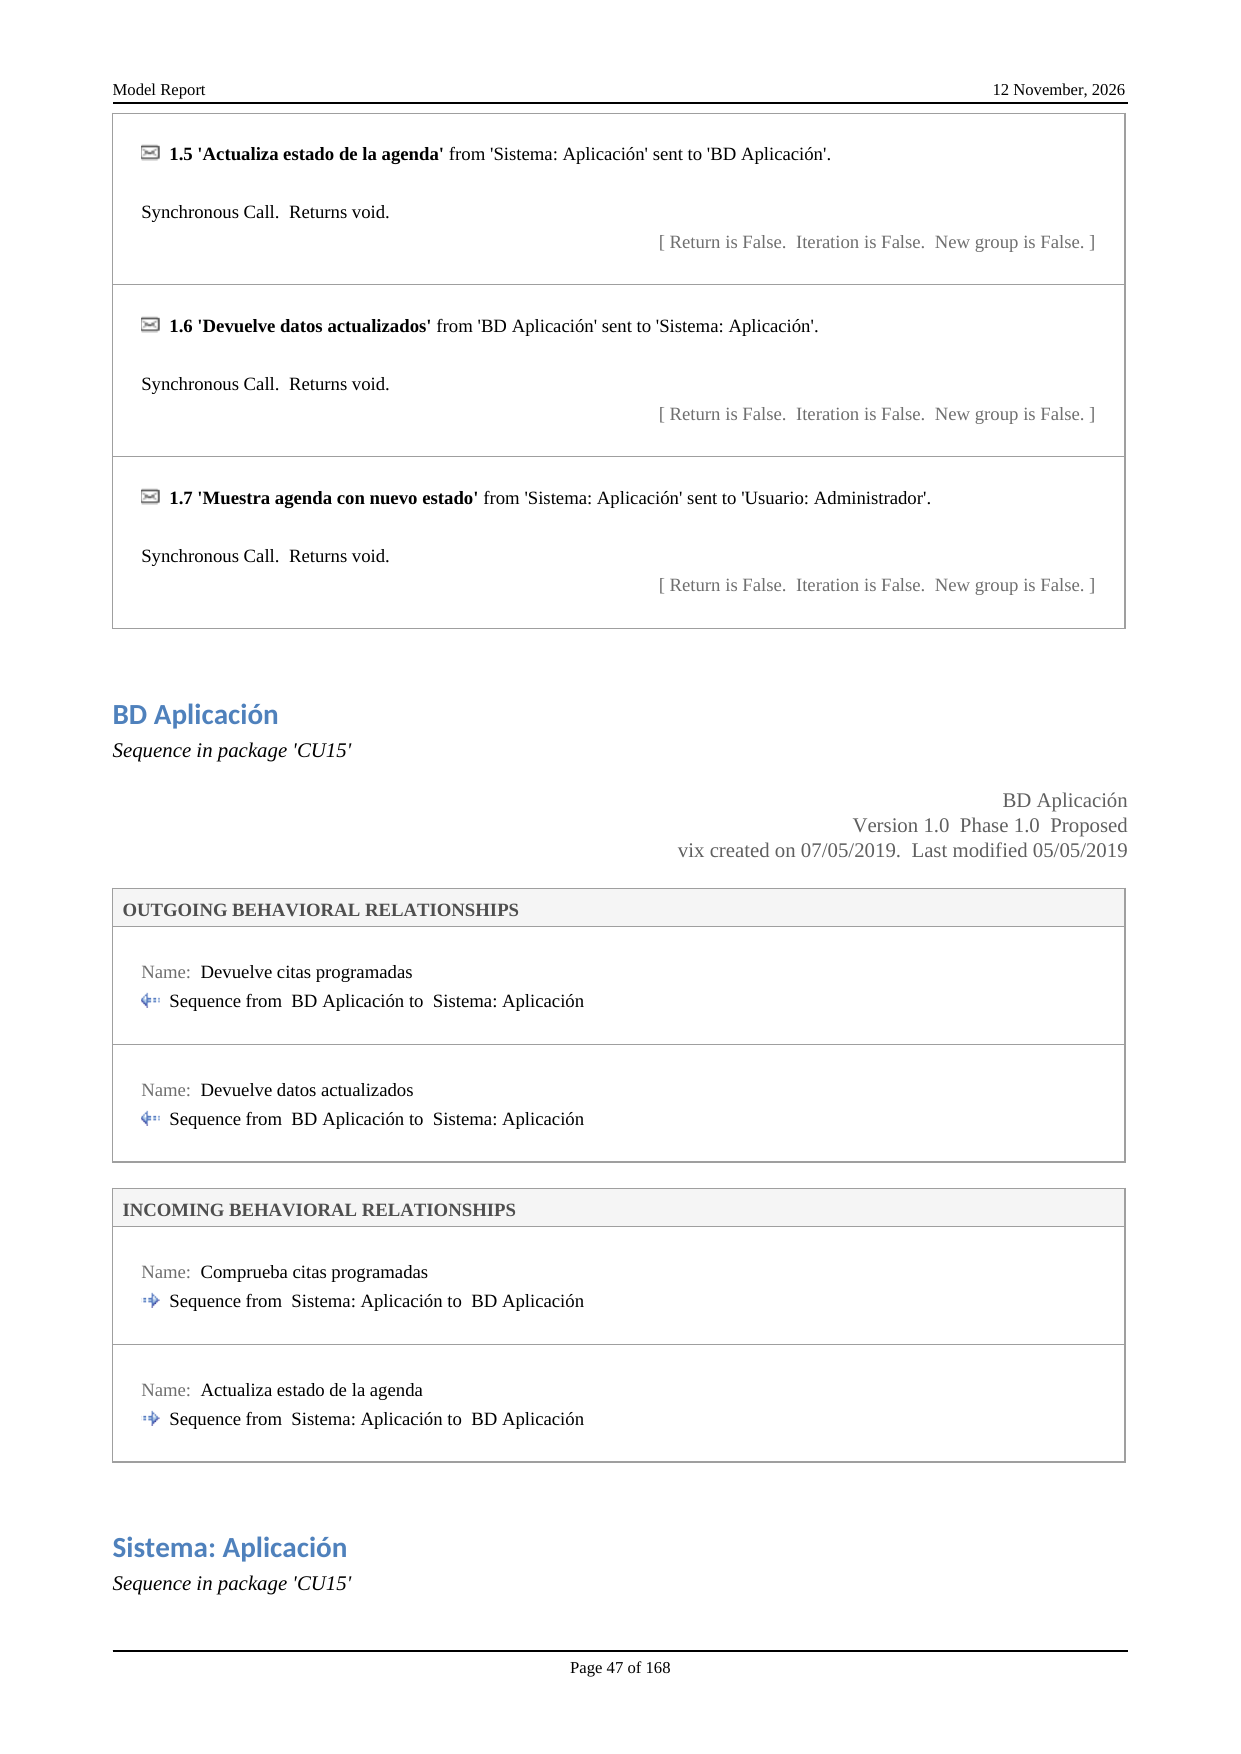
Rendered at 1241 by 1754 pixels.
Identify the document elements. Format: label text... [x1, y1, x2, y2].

table_cell Name: Devuelve citas programadas Sequence from BD Aplicación to Sistema: Aplicación [113, 927, 1124, 1044]
table_header Name: Actualiza estado de la agenda Sequence from Sistema: Aplicación to BD Aplicación [113, 1345, 1124, 1461]
text Version 1.0 Phase 1.0 Proposed [112, 812, 1128, 837]
picture [141, 988, 160, 1008]
picture [141, 141, 160, 161]
table_header 1.6 'Devuelve datos actualizados' from 'BD Aplicación' sent to 'Sistema: Aplicación'. Synchronous Call. Returns void. [ Return is False. Iteration is False. New group is False. ] [113, 285, 1124, 456]
picture [141, 485, 160, 505]
table_header INCOMING BEHAVIORAL RELATIONSHIPS [113, 1189, 1124, 1226]
picture [141, 1288, 160, 1308]
table_cell Name: Comprueba citas programadas Sequence from Sistema: Aplicación to BD Aplicación [113, 1227, 1124, 1344]
subtitle Sistema: Aplicación [112, 1537, 1128, 1562]
picture [141, 1106, 160, 1126]
text BD Aplicación [112, 787, 1128, 812]
table_header 1.7 'Muestra agenda con nuevo estado' from 'Sistema: Aplicación' sent to 'Usuario: Administrador'. Synchronous Call. Returns void. [ Return is False. Iteration is False. New group is False. ] [113, 457, 1124, 628]
table_header 1.5 'Actualiza estado de la agenda' from 'Sistema: Aplicación' sent to 'BD Aplicación'. Synchronous Call. Returns void. [ Return is False. Iteration is False. New group is False. ] [113, 114, 1124, 284]
subtitle BD Aplicación [112, 704, 1128, 729]
text Sequence in package 'CU15' [112, 1571, 1128, 1596]
table_header Name: Devuelve datos actualizados Sequence from BD Aplicación to Sistema: Aplicación [113, 1045, 1124, 1161]
text vix created on 07/05/2019. Last modified 05/05/2019 [112, 837, 1128, 862]
picture [141, 1406, 160, 1426]
table_header OUTGOING BEHAVIORAL RELATIONSHIPS [113, 889, 1124, 926]
picture [141, 313, 160, 333]
text Sequence in package 'CU15' [112, 737, 1128, 762]
